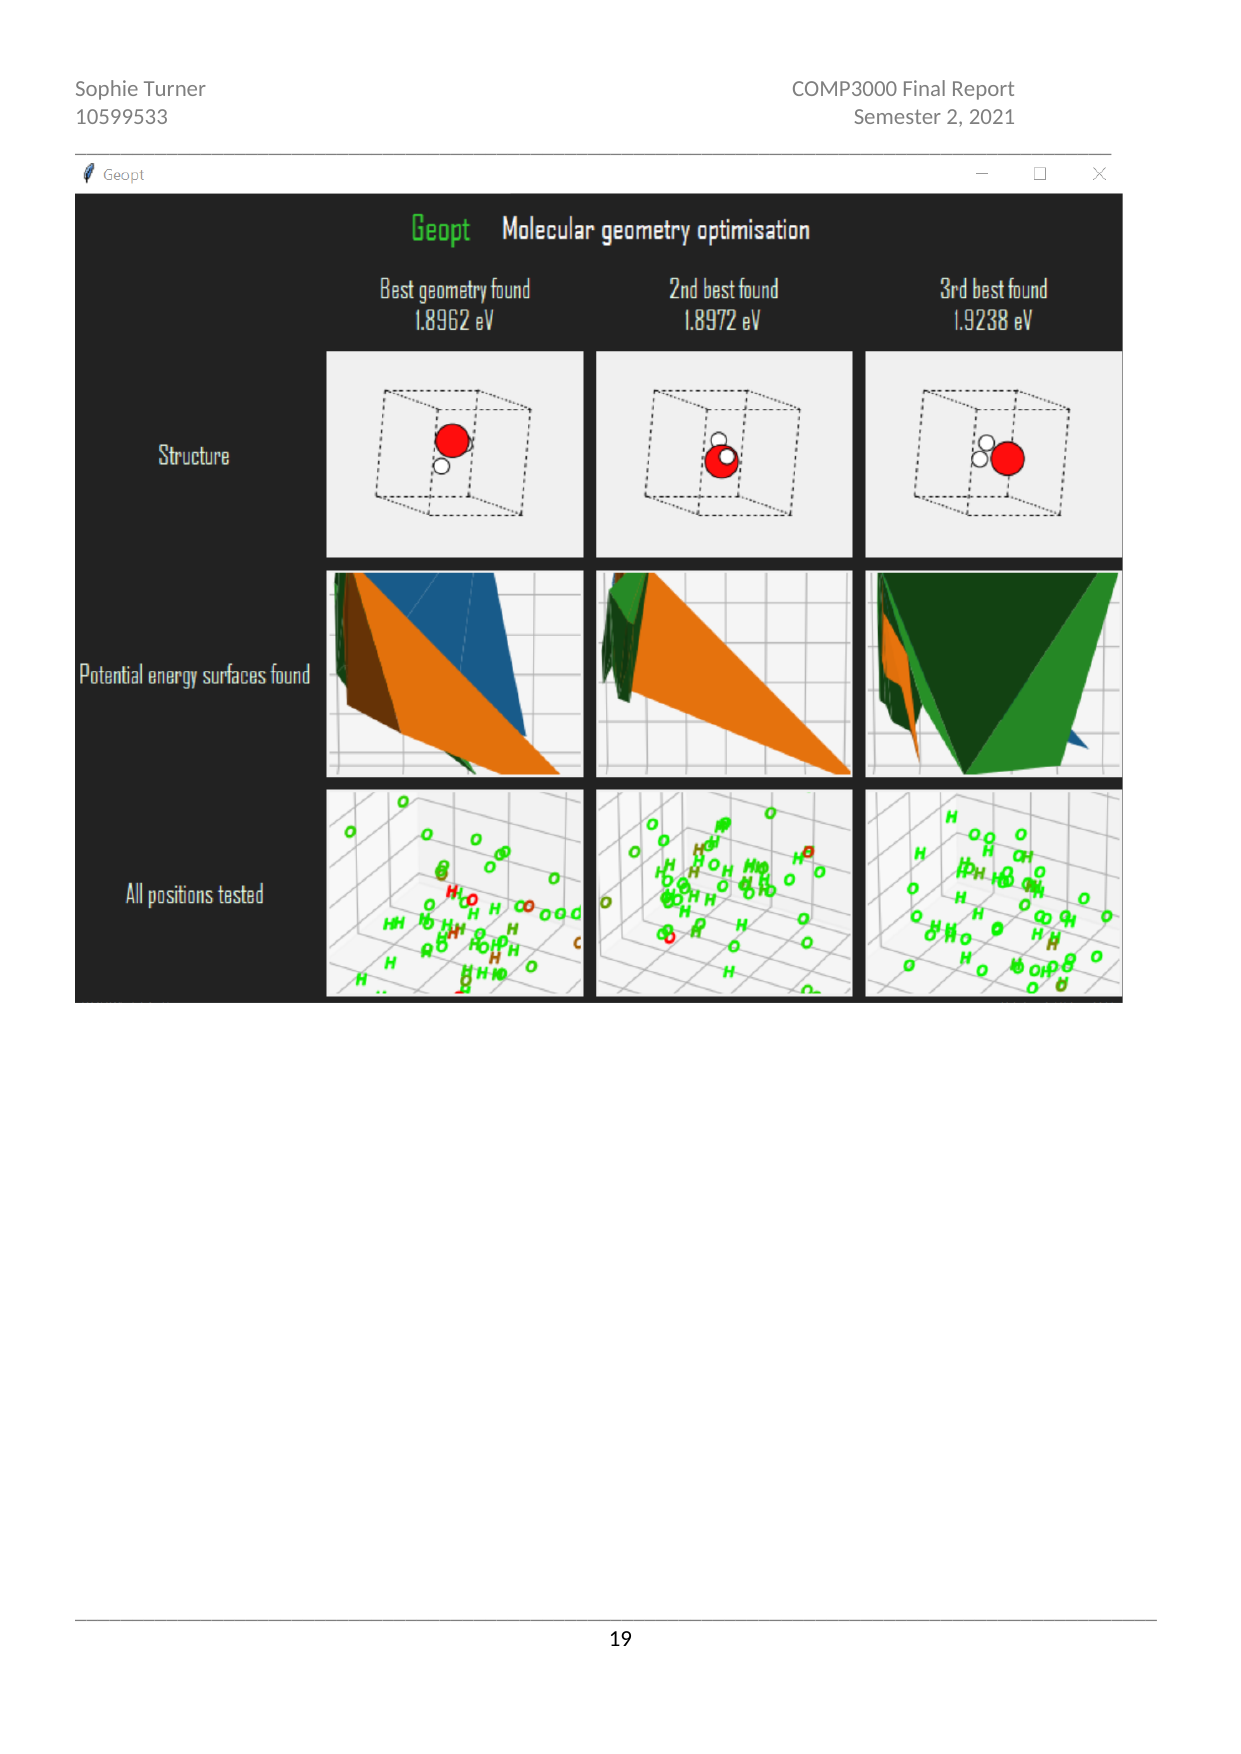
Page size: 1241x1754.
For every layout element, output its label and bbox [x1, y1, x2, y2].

picture [75, 157, 1123, 1003]
